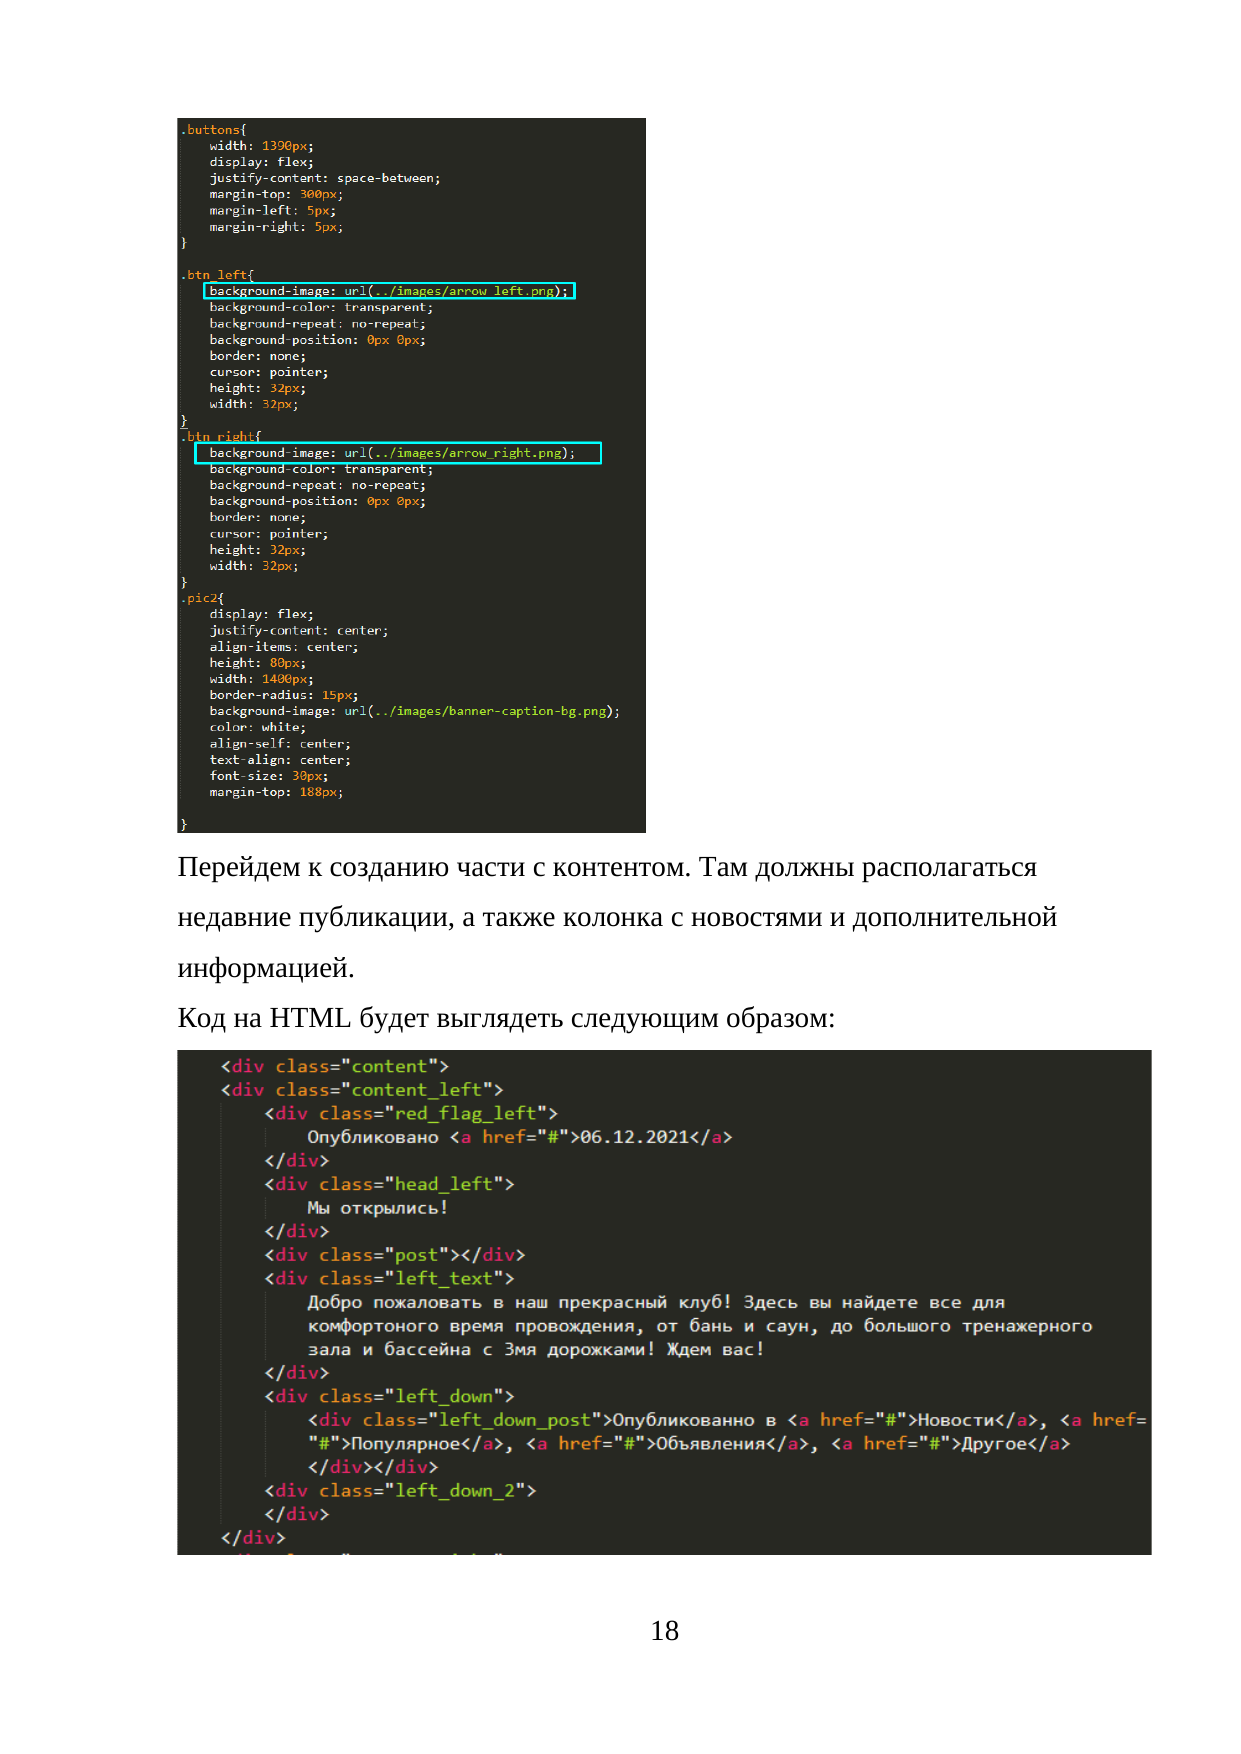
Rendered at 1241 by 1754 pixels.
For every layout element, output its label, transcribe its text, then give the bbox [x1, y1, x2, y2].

text Перейдем к созданию части с контентом. Там должны располагаться недавние публикации, а также колонка с новостями и дополнительной информацией. [177, 849, 1152, 983]
text Код на HTML будет выглядеть следующим образом: [177, 1000, 1152, 1033]
picture [177, 118, 646, 833]
picture [177, 1050, 1152, 1555]
